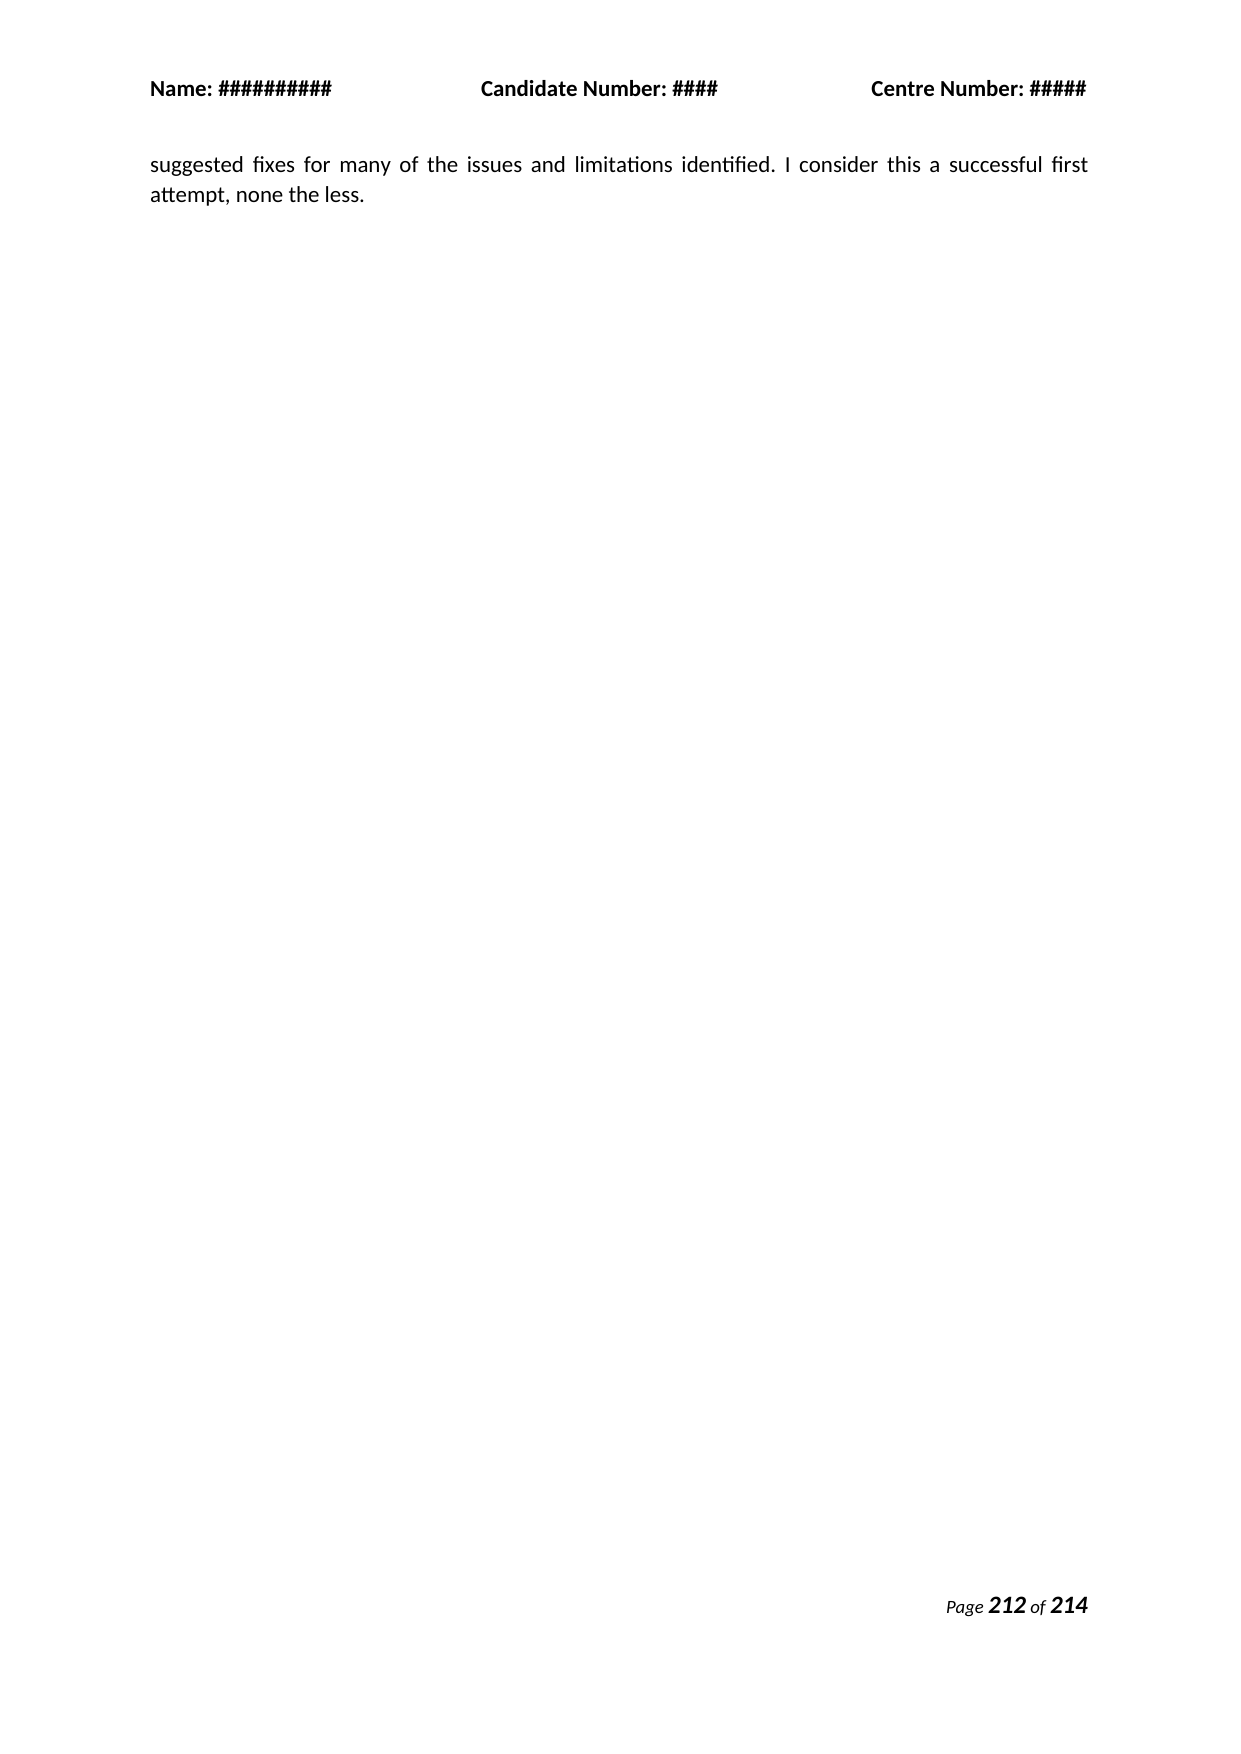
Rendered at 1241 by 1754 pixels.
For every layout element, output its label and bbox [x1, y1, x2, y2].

text [150, 150, 1090, 208]
